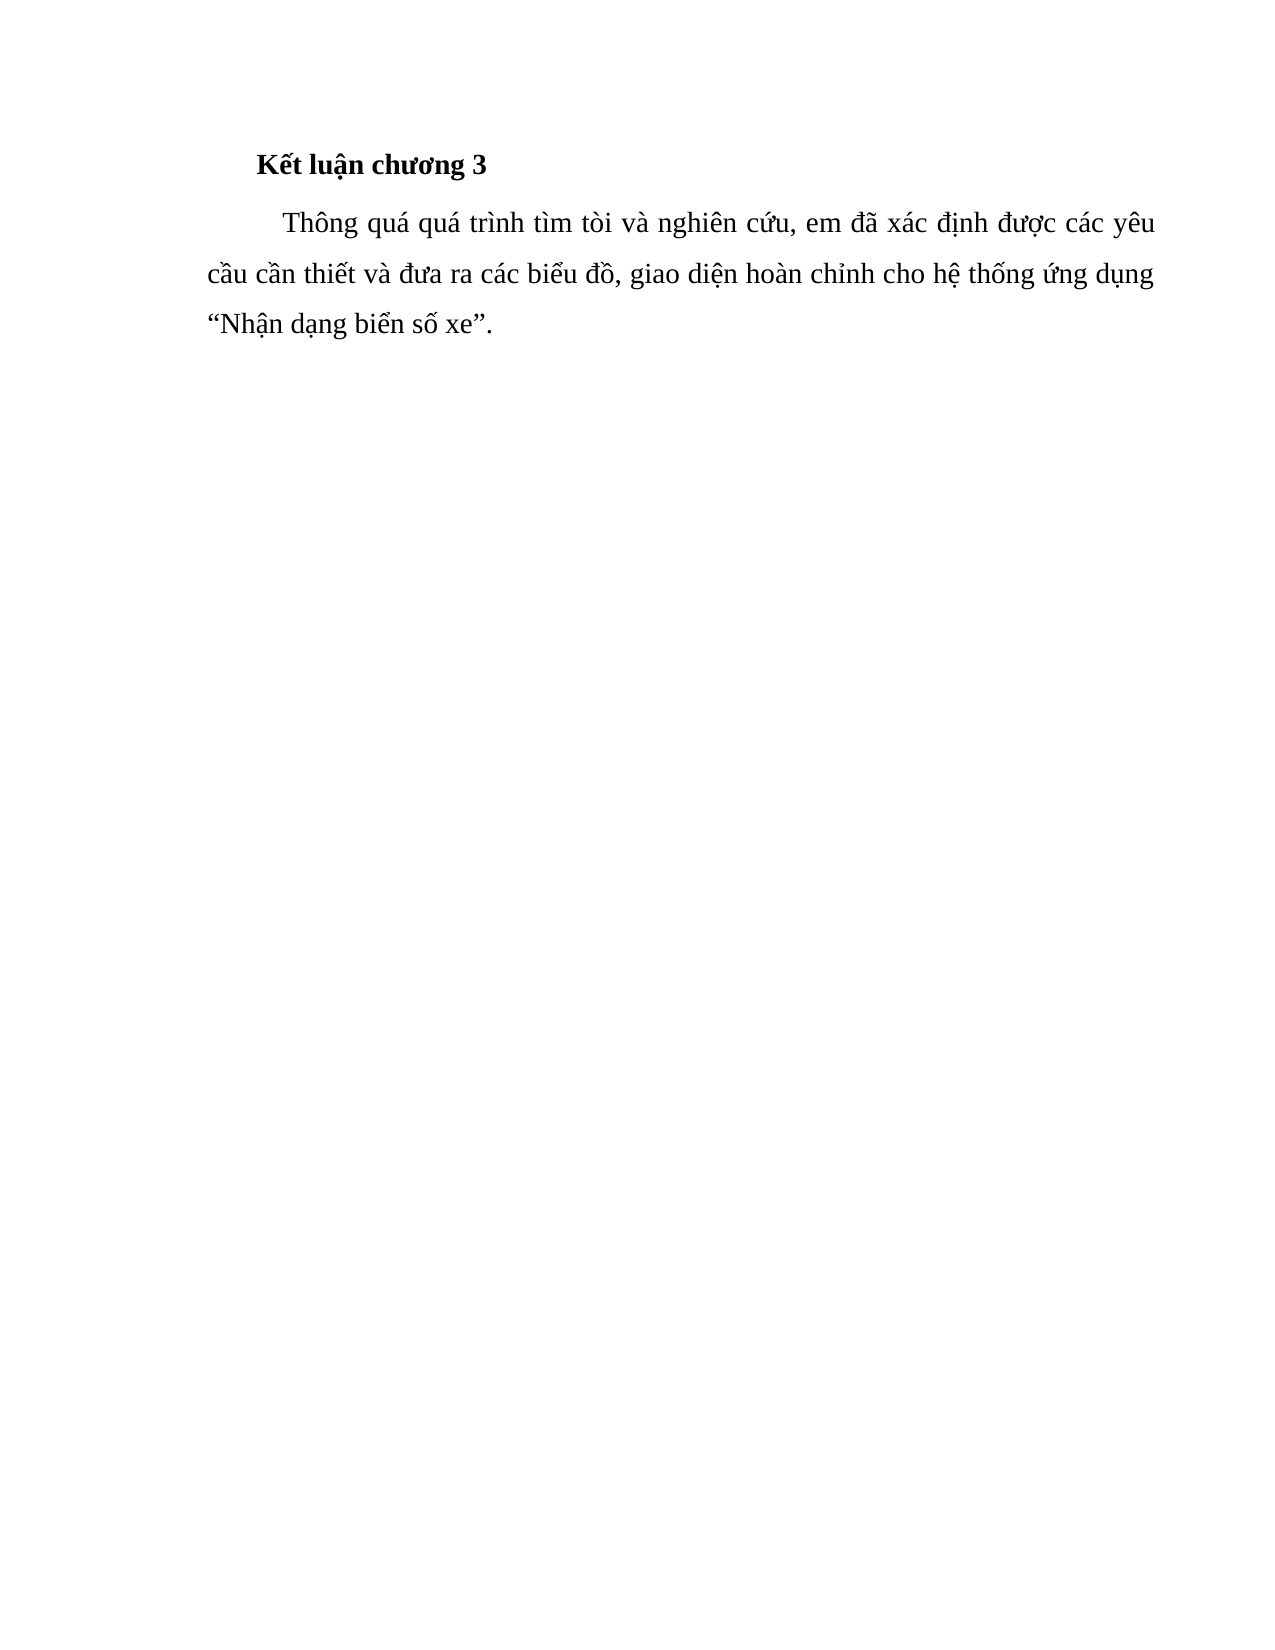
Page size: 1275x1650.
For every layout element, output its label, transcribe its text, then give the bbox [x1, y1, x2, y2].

text Thông quá quá trình tìm tòi và nghiên cứu, em đã xác định được các yêu cầu cần thiết và đưa ra các biểu đồ, giao diện hoàn chỉnh cho hệ thống ứng dụng “Nhận dạng biển số xe”. [207, 206, 1156, 340]
text Kết luận chương 3 [207, 147, 1156, 181]
